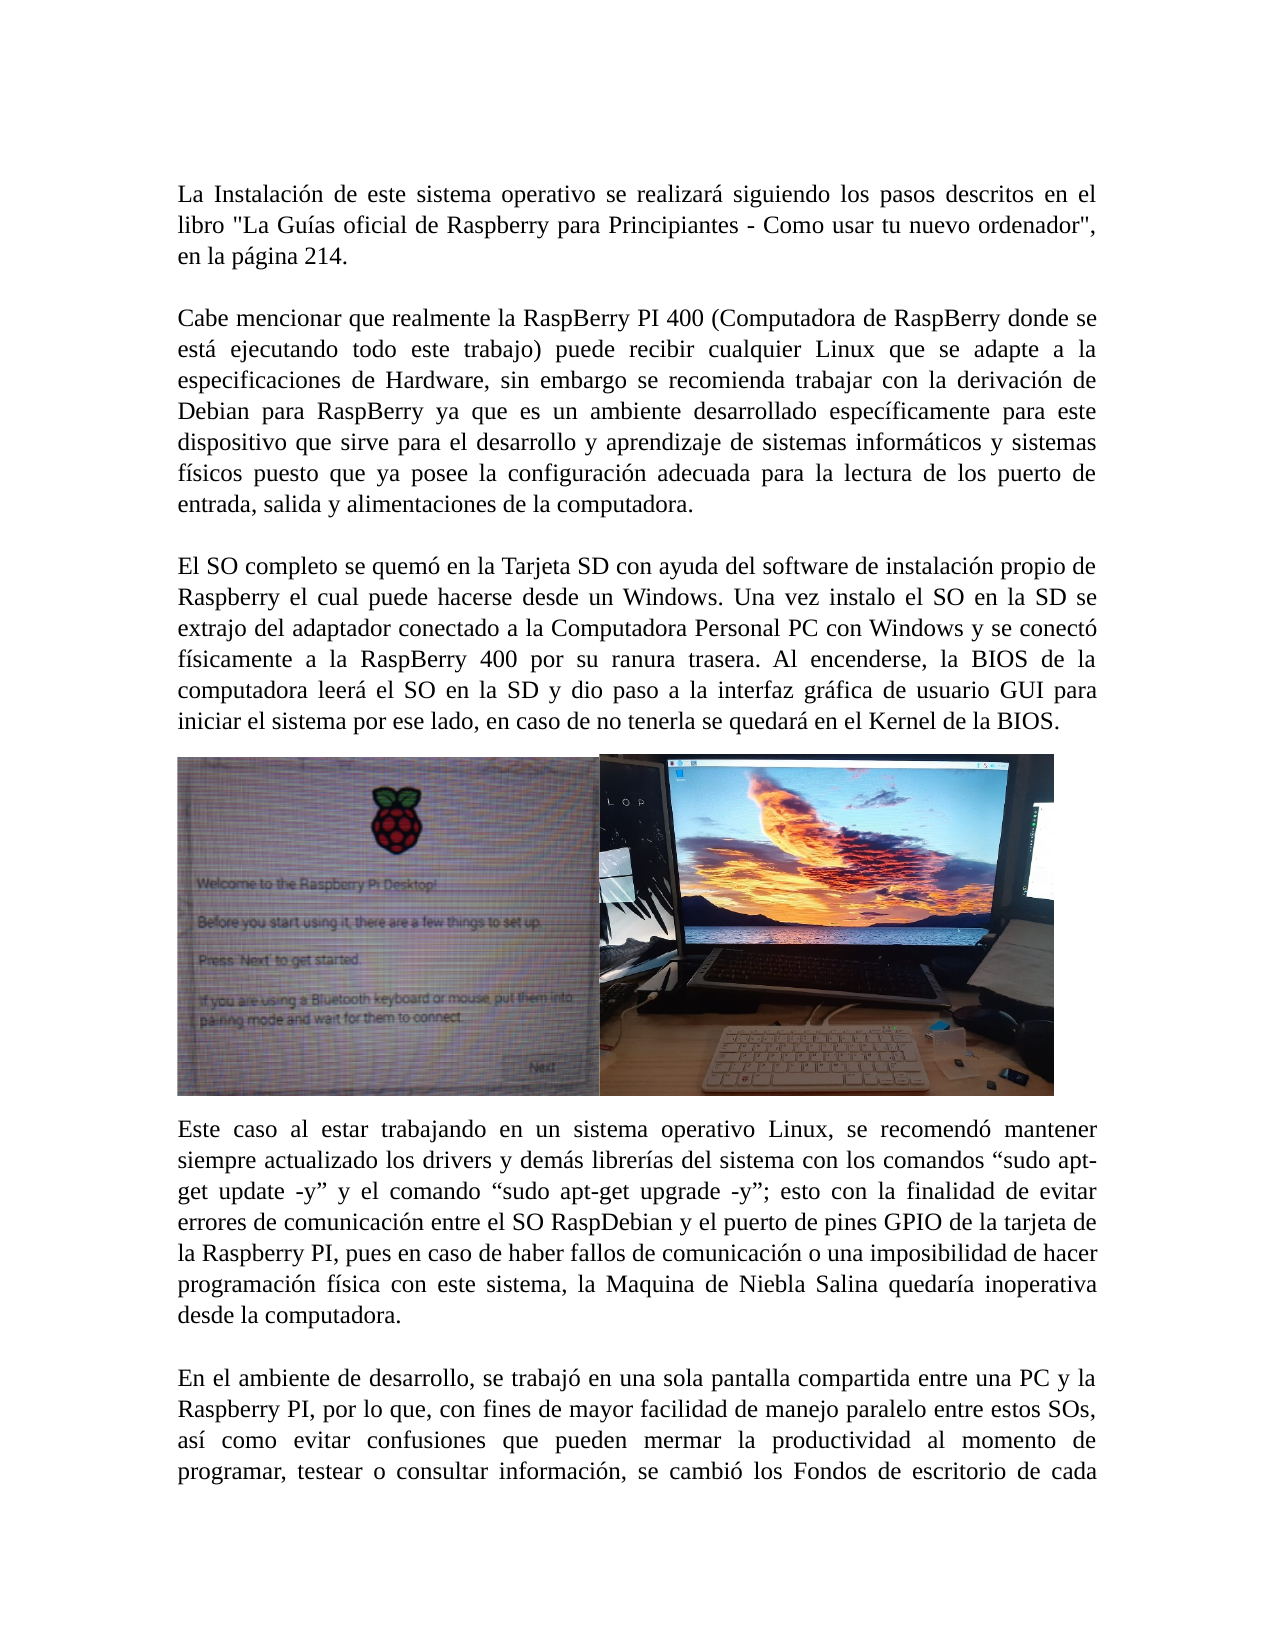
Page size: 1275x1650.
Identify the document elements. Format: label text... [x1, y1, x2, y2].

text La Instalación de este sistema operativo se realizará siguiendo los pasos descritos en el libro "La Guías oficial de Raspberry para Principiantes - Como usar tu nuevo ordenador", en la página 214. [177, 179, 1098, 269]
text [177, 1363, 1098, 1484]
text Este caso al estar trabajando en un sistema operativo Linux, se recomendó mantener siempre actualizado los drivers y demás librerías del sistema con los comandos “sudo apt-get update -y” y el comando “sudo apt-get upgrade -y”; esto con la finalidad de evitar errores de comunicación entre el SO RaspDebian y el puerto de pines GPIO de la tarjeta de la Raspberry PI, pues en caso de haber fallos de comunicación o una imposibilidad de hacer programación física con este sistema, la Maquina de Niebla Salina quedaría inoperativa desde la computadora. [177, 1114, 1098, 1329]
text El SO completo se quemó en la Tarjeta SD con ayuda del software de instalación propio de Raspberry el cual puede hacerse desde un Windows. Una vez instalo el SO en la SD se extrajo del adaptador conectado a la Computadora Personal PC con Windows y se conectó físicamente a la RaspBerry 400 por su ranura trasera. Al encenderse, la BIOS de la computadora leerá el SO en la SD y dio paso a la interfaz gráfica de usuario GUI para iniciar el sistema por ese lado, en caso de no tenerla se quedará en el Kernel de la BIOS. [177, 551, 1098, 735]
text Cabe mencionar que realmente la RaspBerry PI 400 (Computadora de RaspBerry donde se está ejecutando todo este trabajo) puede recibir cualquier Linux que se adapte a la especificaciones de Hardware, sin embargo se recomienda trabajar con la derivación de Debian para RaspBerry ya que es un ambiente desarrollado específicamente para este dispositivo que sirve para el desarrollo y aprendizaje de sistemas informáticos y sistemas físicos puesto que ya posee la configuración adecuada para la lectura de los puerto de entrada, salida y alimentaciones de la computadora. [177, 303, 1098, 518]
picture [177, 754, 1054, 1096]
